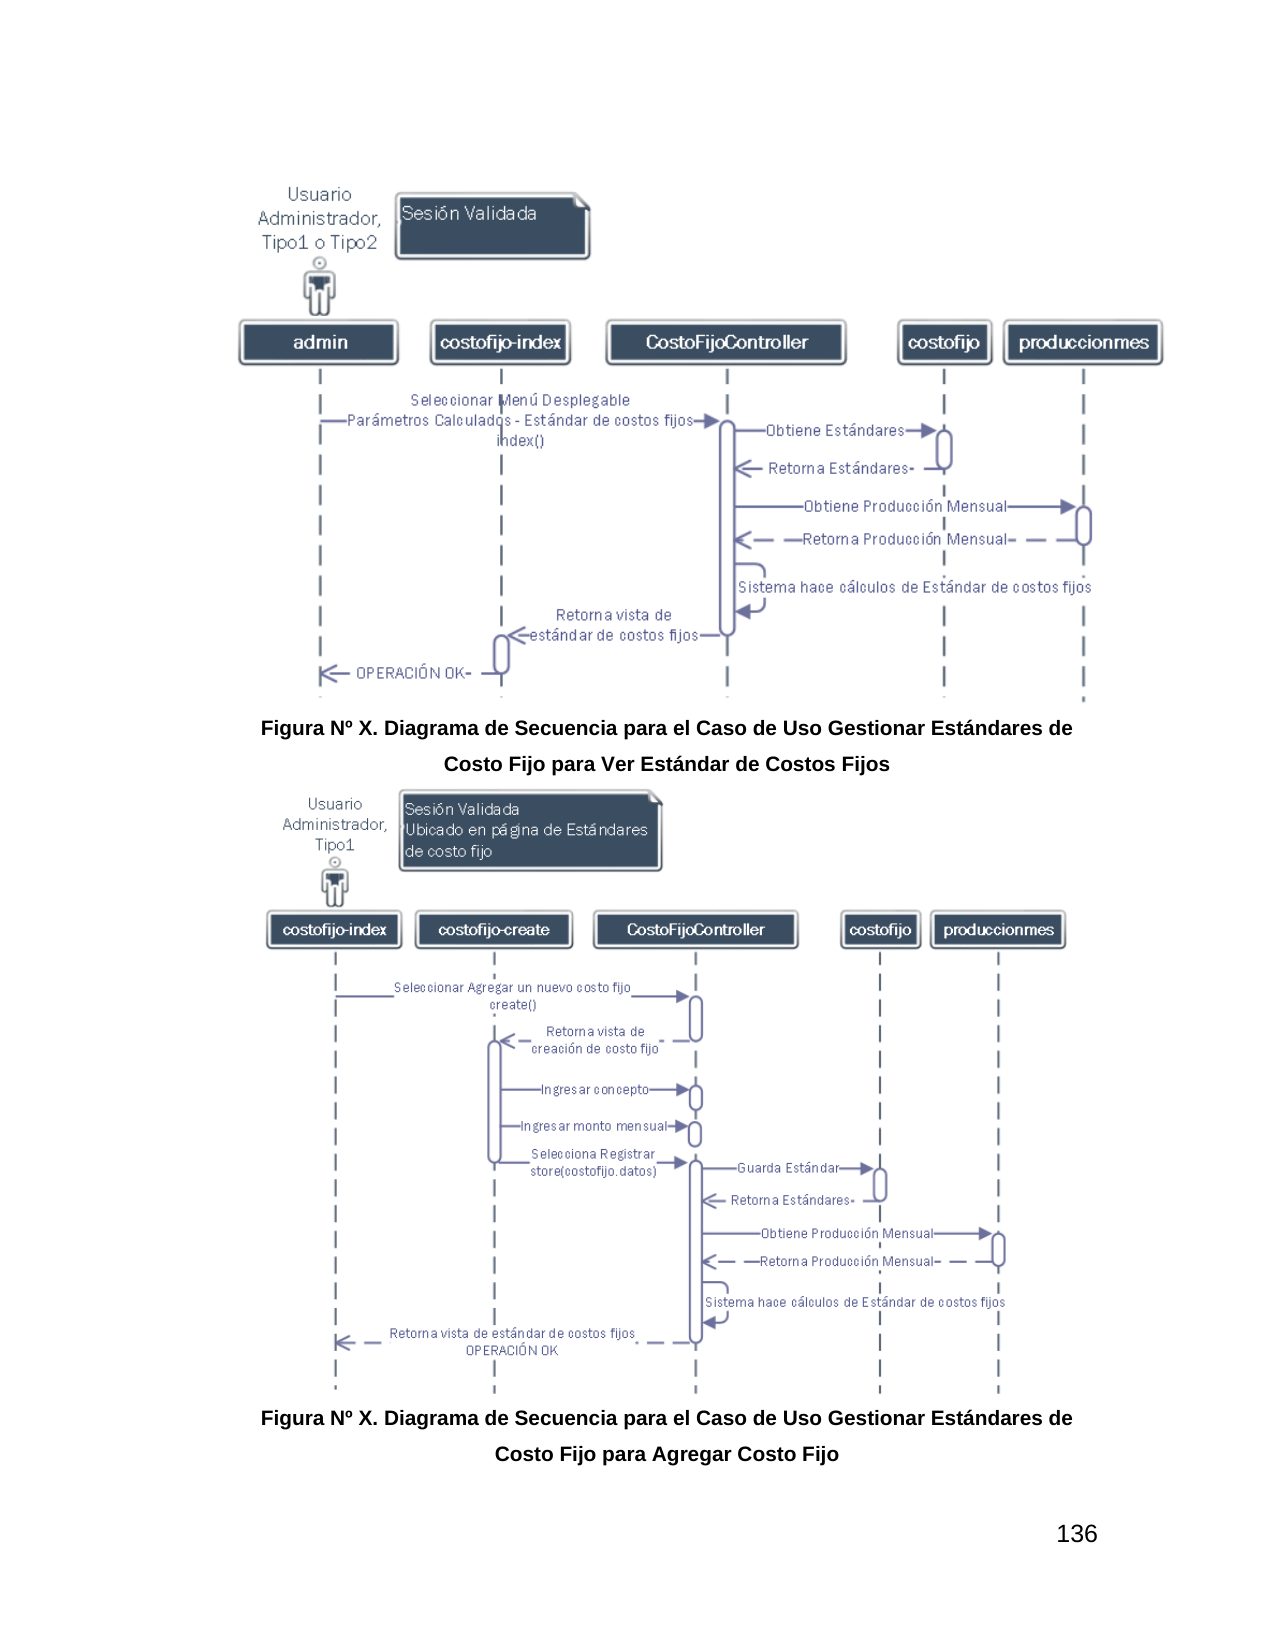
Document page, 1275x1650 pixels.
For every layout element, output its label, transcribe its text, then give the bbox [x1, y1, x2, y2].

text Figura Nº X. Diagrama de Secuencia para el Caso de Uso Gestionar Estándares de Costo Fijo para Ver Estándar de Costos Fijos [236, 716, 1098, 776]
picture [236, 177, 1168, 704]
picture [265, 787, 1070, 1395]
text Figura Nº X. Diagrama de Secuencia para el Caso de Uso Gestionar Estándares de Costo Fijo para Agregar Costo Fijo [236, 1406, 1098, 1466]
